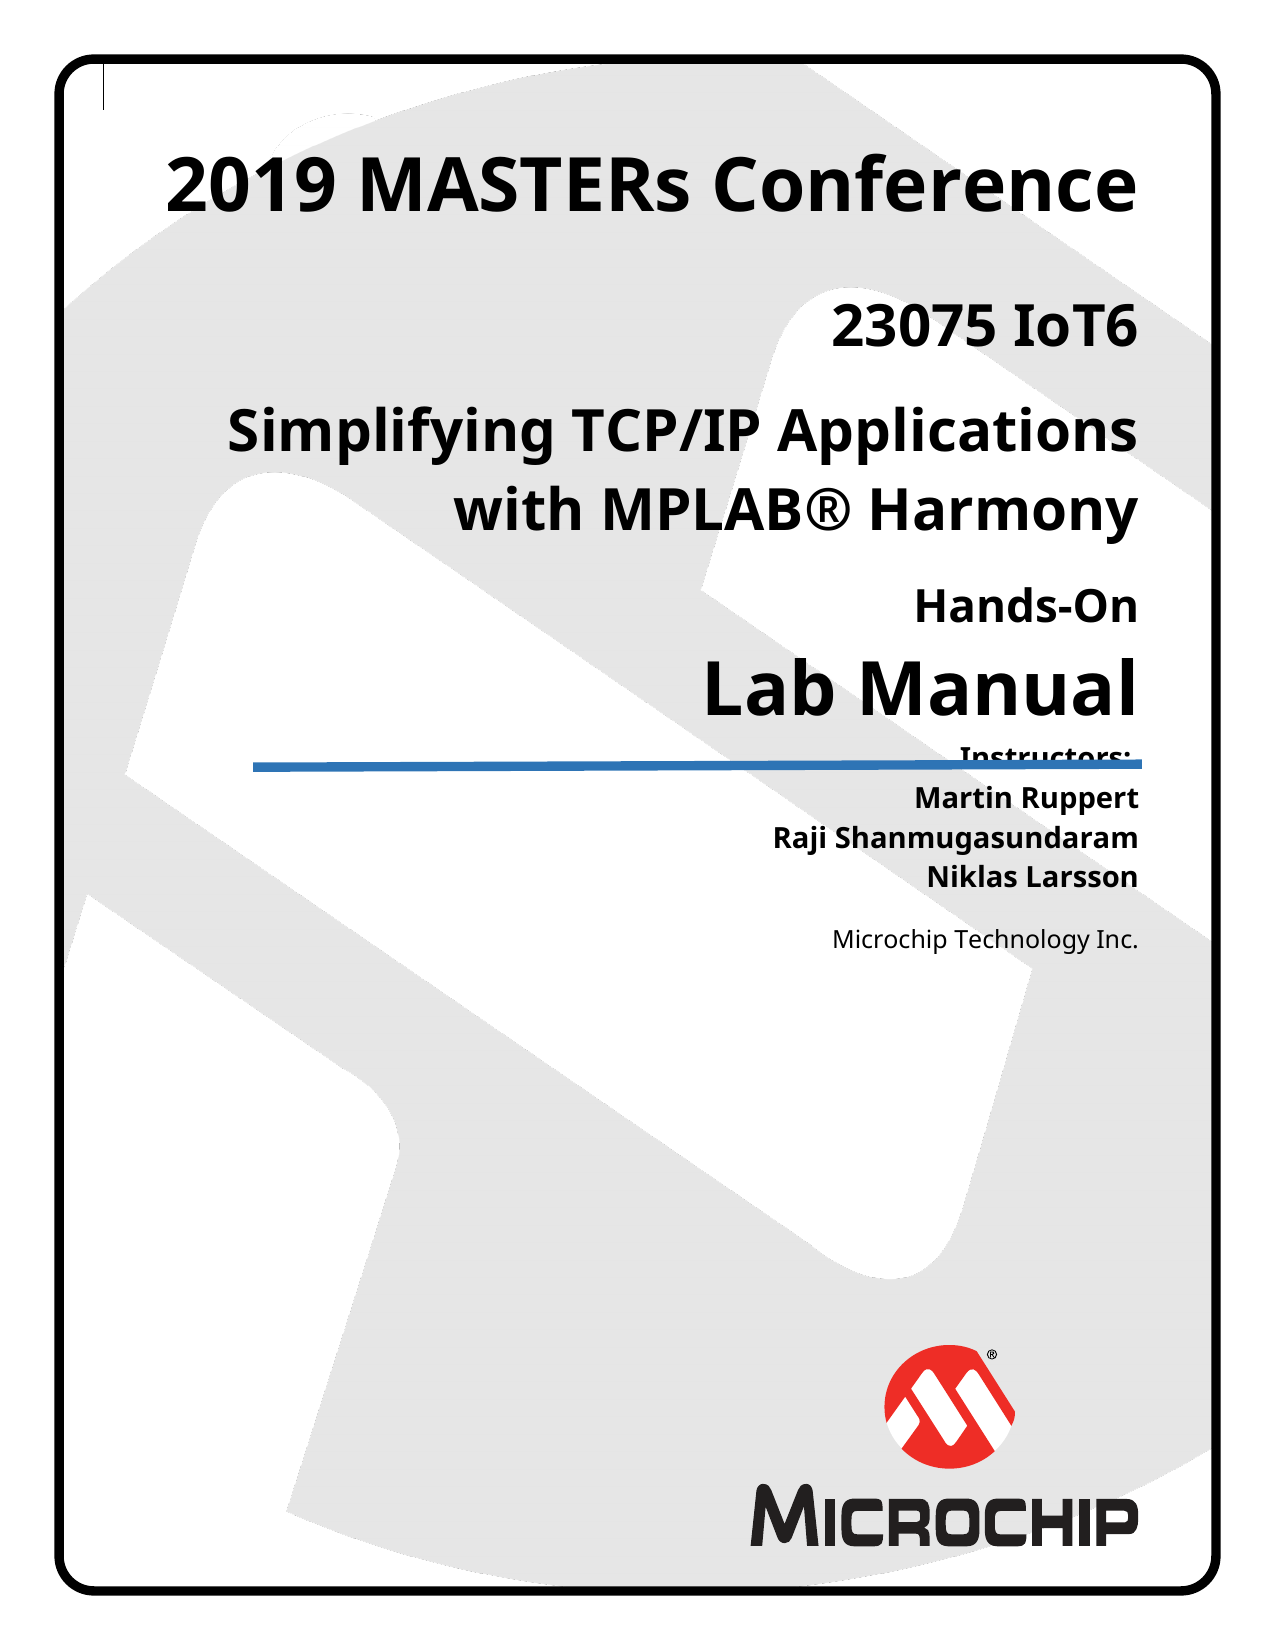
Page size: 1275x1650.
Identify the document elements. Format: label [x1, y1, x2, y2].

picture [64, 64, 1211, 1586]
